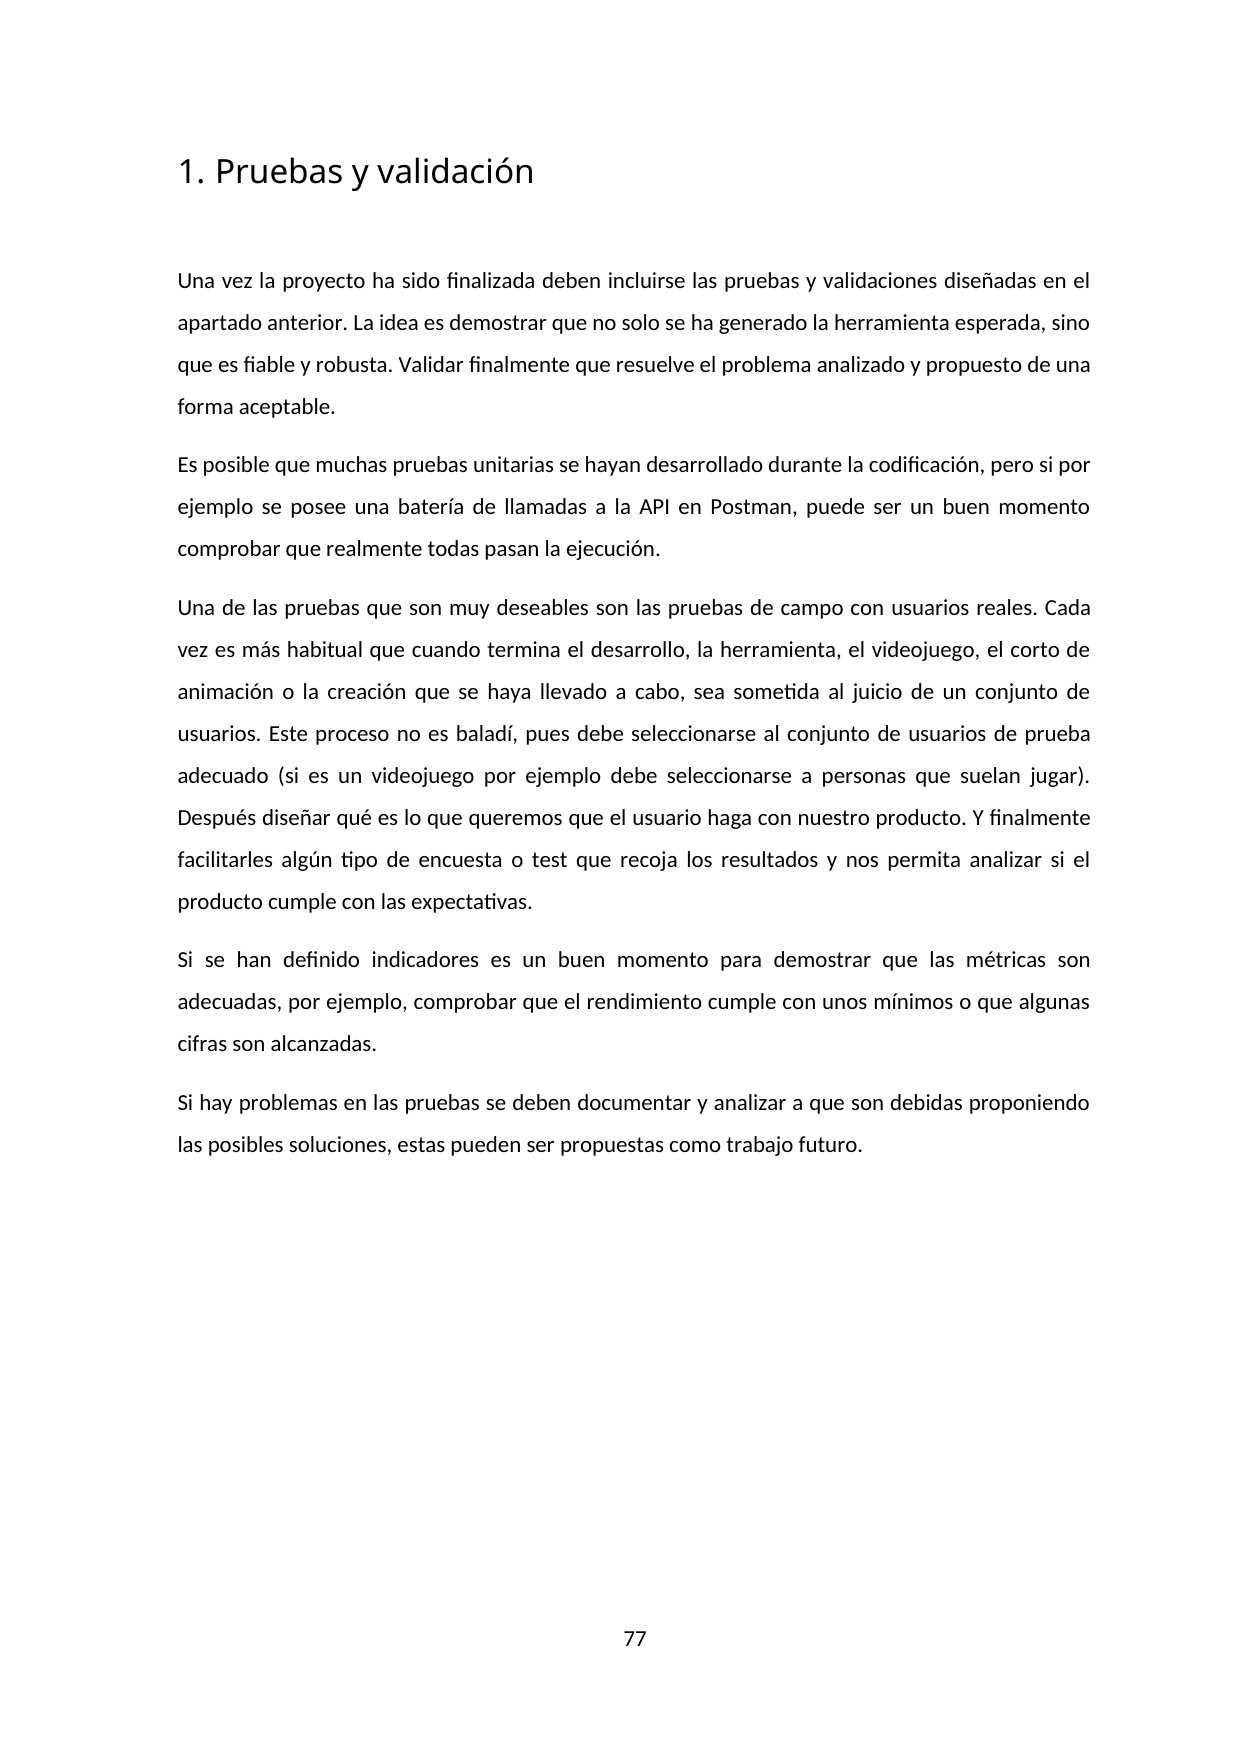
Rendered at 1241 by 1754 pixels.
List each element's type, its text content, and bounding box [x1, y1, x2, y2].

text Una vez la proyecto ha sido finalizada deben incluirse las pruebas y validaciones diseñadas en el apartado anterior. La idea es demostrar que no solo se ha generado la herramienta esperada, sino que es fiable y robusta. Validar finalmente que resuelve el problema analizado y propuesto de una forma aceptable. [177, 266, 1092, 420]
subtitle Pruebas y validación [177, 148, 1092, 193]
text Una de las pruebas que son muy deseables son las pruebas de campo con usuarios reales. Cada vez es más habitual que cuando termina el desarrollo, la herramienta, el videojuego, el corto de animación o la creación que se haya llevado a cabo, sea sometida al juicio de un conjunto de usuarios. Este proceso no es baladí, pues debe seleccionarse al conjunto de usuarios de prueba adecuado (si es un videojuego por ejemplo debe seleccionarse a personas que suelan jugar). Después diseñar qué es lo que queremos que el usuario haga con nuestro producto. Y finalmente facilitarles algún tipo de encuesta o test que recoja los resultados y nos permita analizar si el producto cumple con las expectativas. [177, 593, 1092, 915]
text Si se han definido indicadores es un buen momento para demostrar que las métricas son adecuadas, por ejemplo, comprobar que el rendimiento cumple con unos mínimos o que algunas cifras son alcanzadas. [177, 946, 1092, 1057]
text Es posible que muchas pruebas unitarias se hayan desarrollado durante la codificación, pero si por ejemplo se posee una batería de llamadas a la API en Postman, puede ser un buen momento comprobar que realmente todas pasan la ejecución. [177, 450, 1092, 562]
text Si hay problemas en las pruebas se deben documentar y analizar a que son debidas proponiendo las posibles soluciones, estas pueden ser propuestas como trabajo futuro. [177, 1088, 1092, 1158]
